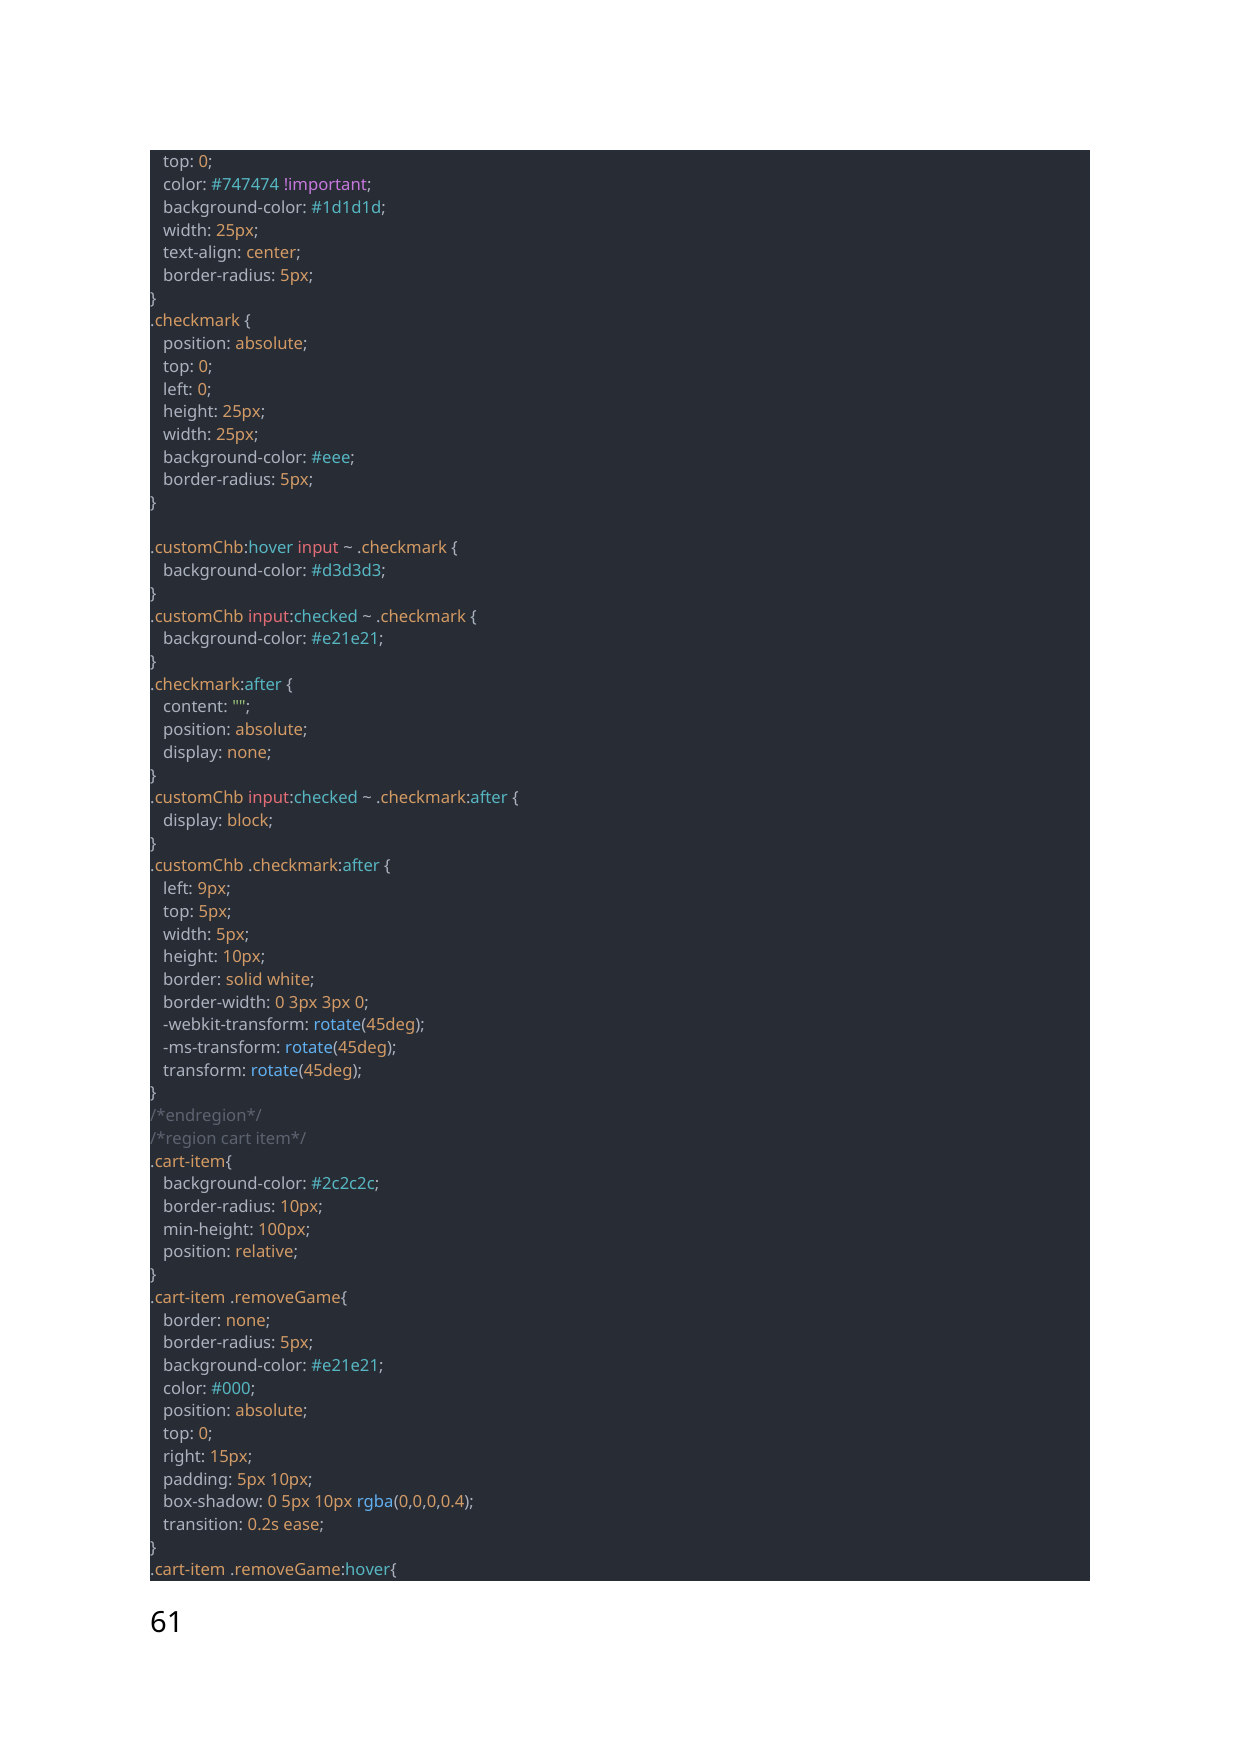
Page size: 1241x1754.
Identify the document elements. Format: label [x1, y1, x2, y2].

text [150, 150, 1090, 1581]
